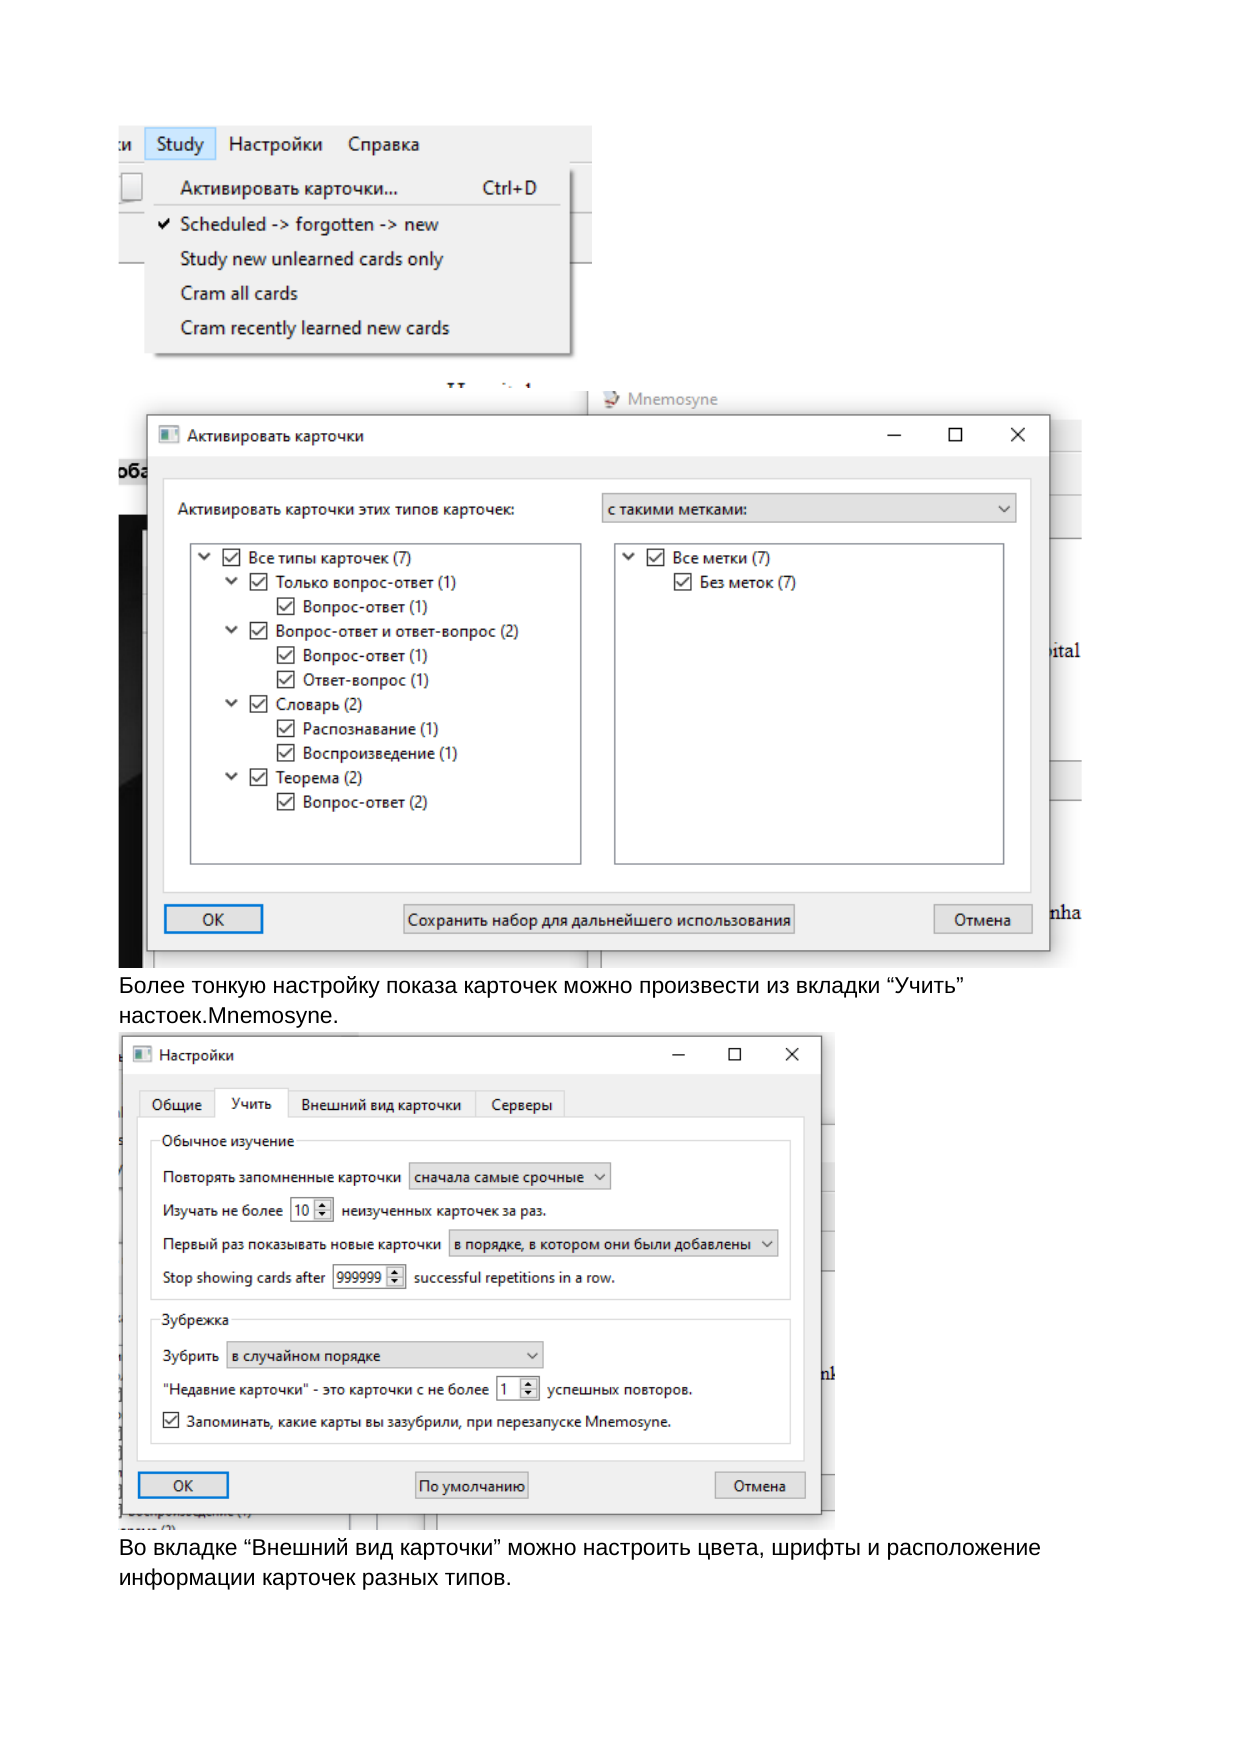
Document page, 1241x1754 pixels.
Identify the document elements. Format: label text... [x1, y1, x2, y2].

picture [118, 391, 1082, 968]
text Во вкладке “Внешний вид карточки” можно настроить цвета, шрифты и расположение информации карточек разных типов. [118, 1534, 1122, 1590]
picture [118, 1032, 835, 1530]
text Более тонкую настройку показа карточек можно произвести из вкладки “Учить” настоек.Mnemosyne. [118, 972, 1122, 1028]
picture [118, 118, 592, 388]
